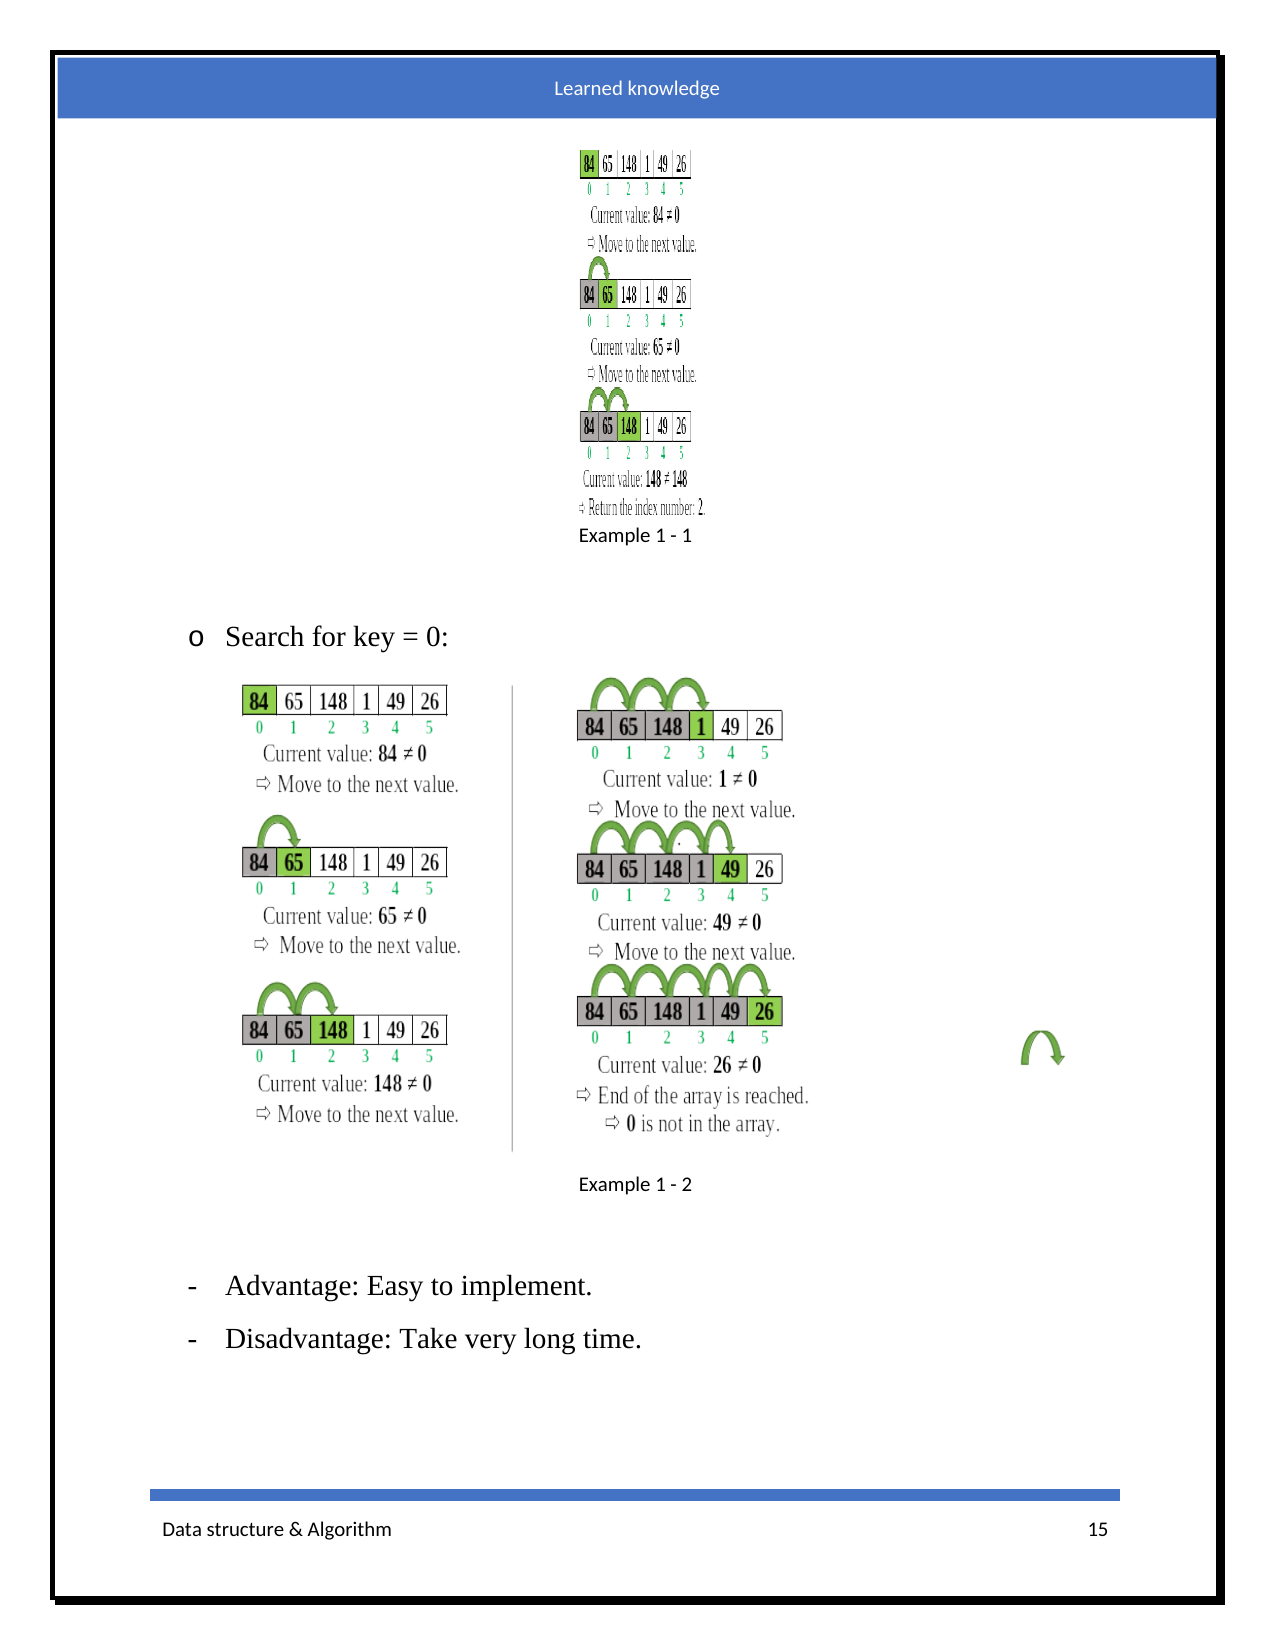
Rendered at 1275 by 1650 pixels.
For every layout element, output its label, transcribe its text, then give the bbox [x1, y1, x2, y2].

list Search for key = 0: [187, 619, 1120, 655]
list Disadvantage: Take very long time. [187, 1321, 1120, 1354]
list Advantage: Easy to implement. [187, 1268, 1120, 1302]
